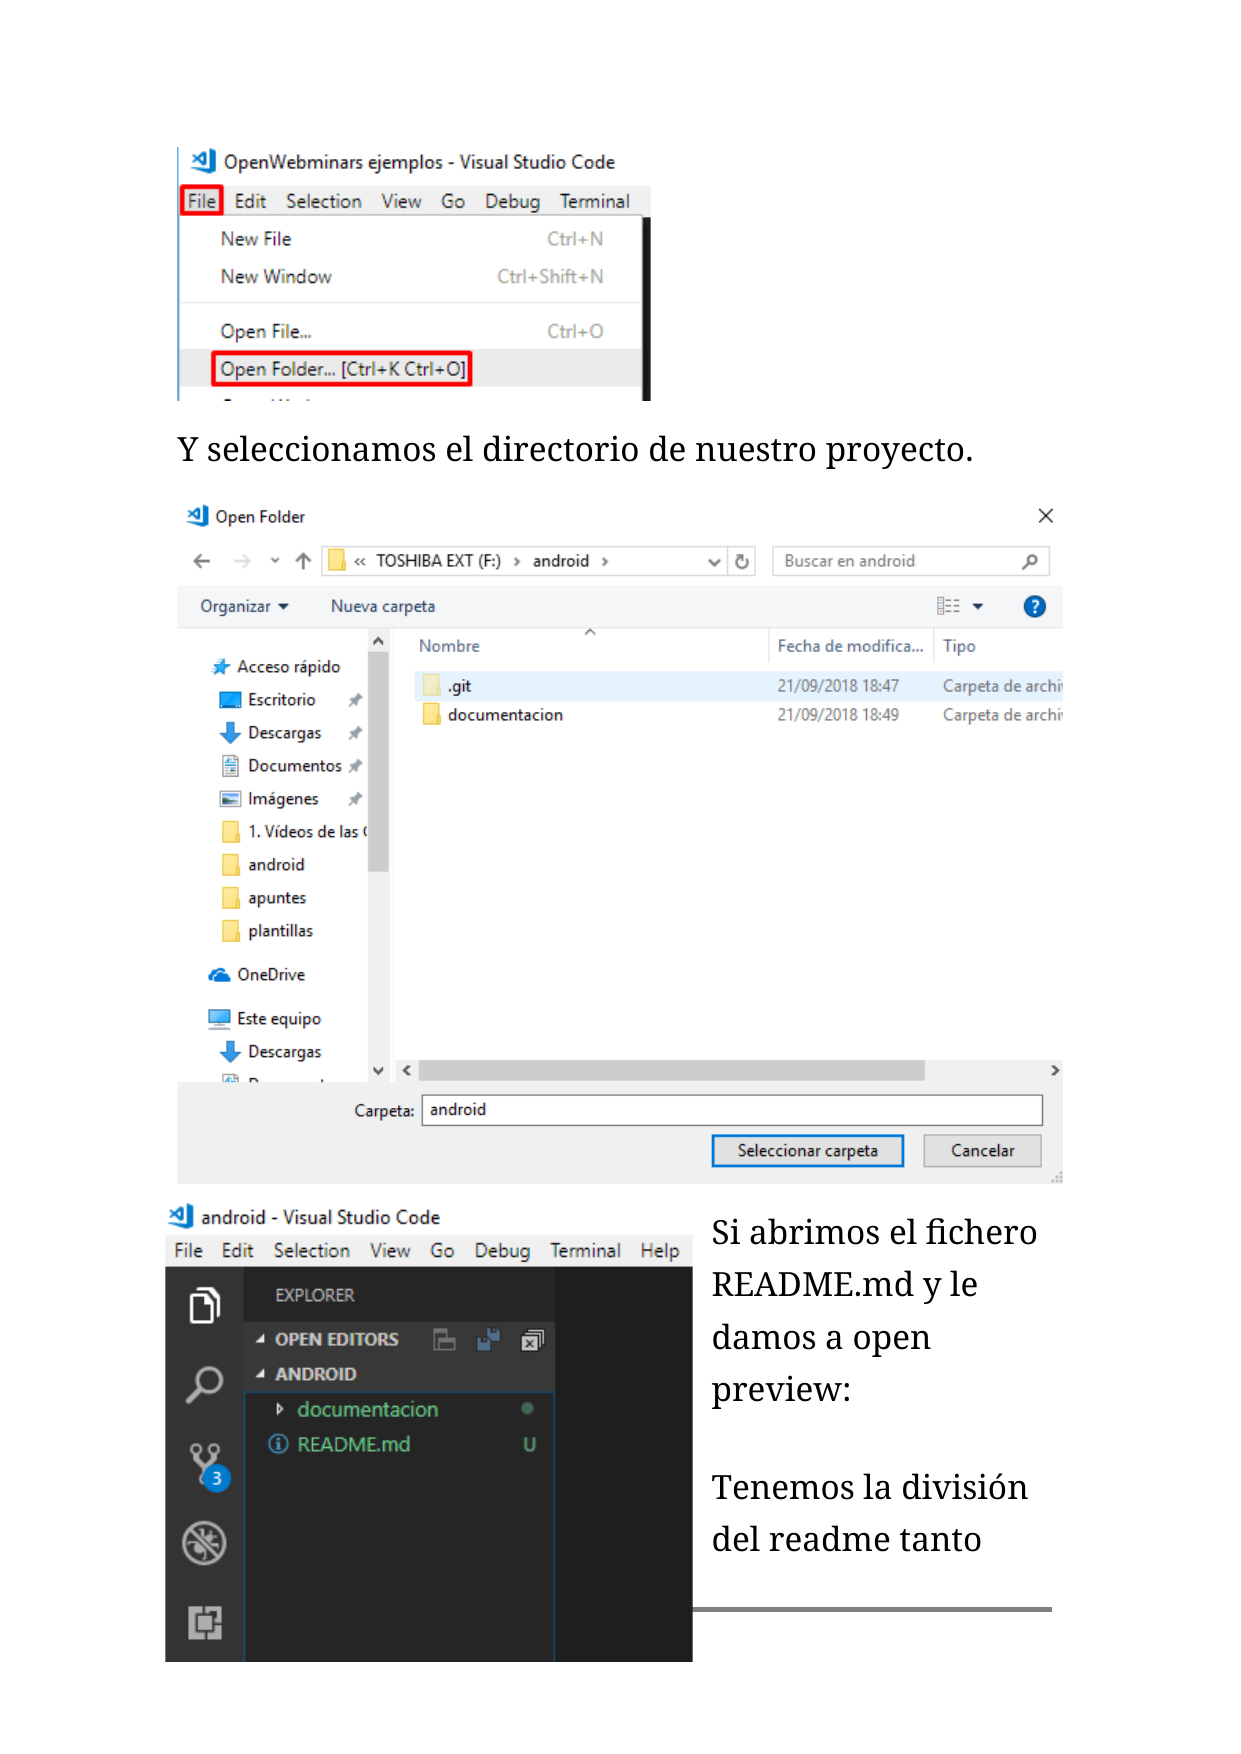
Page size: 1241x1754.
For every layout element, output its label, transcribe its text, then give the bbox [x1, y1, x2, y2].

picture [165, 1199, 693, 1662]
picture [177, 498, 1063, 1184]
text Y seleccionamos el directorio de nuestro proyecto. [177, 426, 1063, 471]
picture [177, 147, 651, 401]
text Tenemos la división del readme tanto para verlo en formato markdown como en formato que se visualizará en Git: [693, 1464, 1063, 1561]
text Si abrimos el fichero README.md y le damos a open preview: [693, 1209, 1063, 1411]
